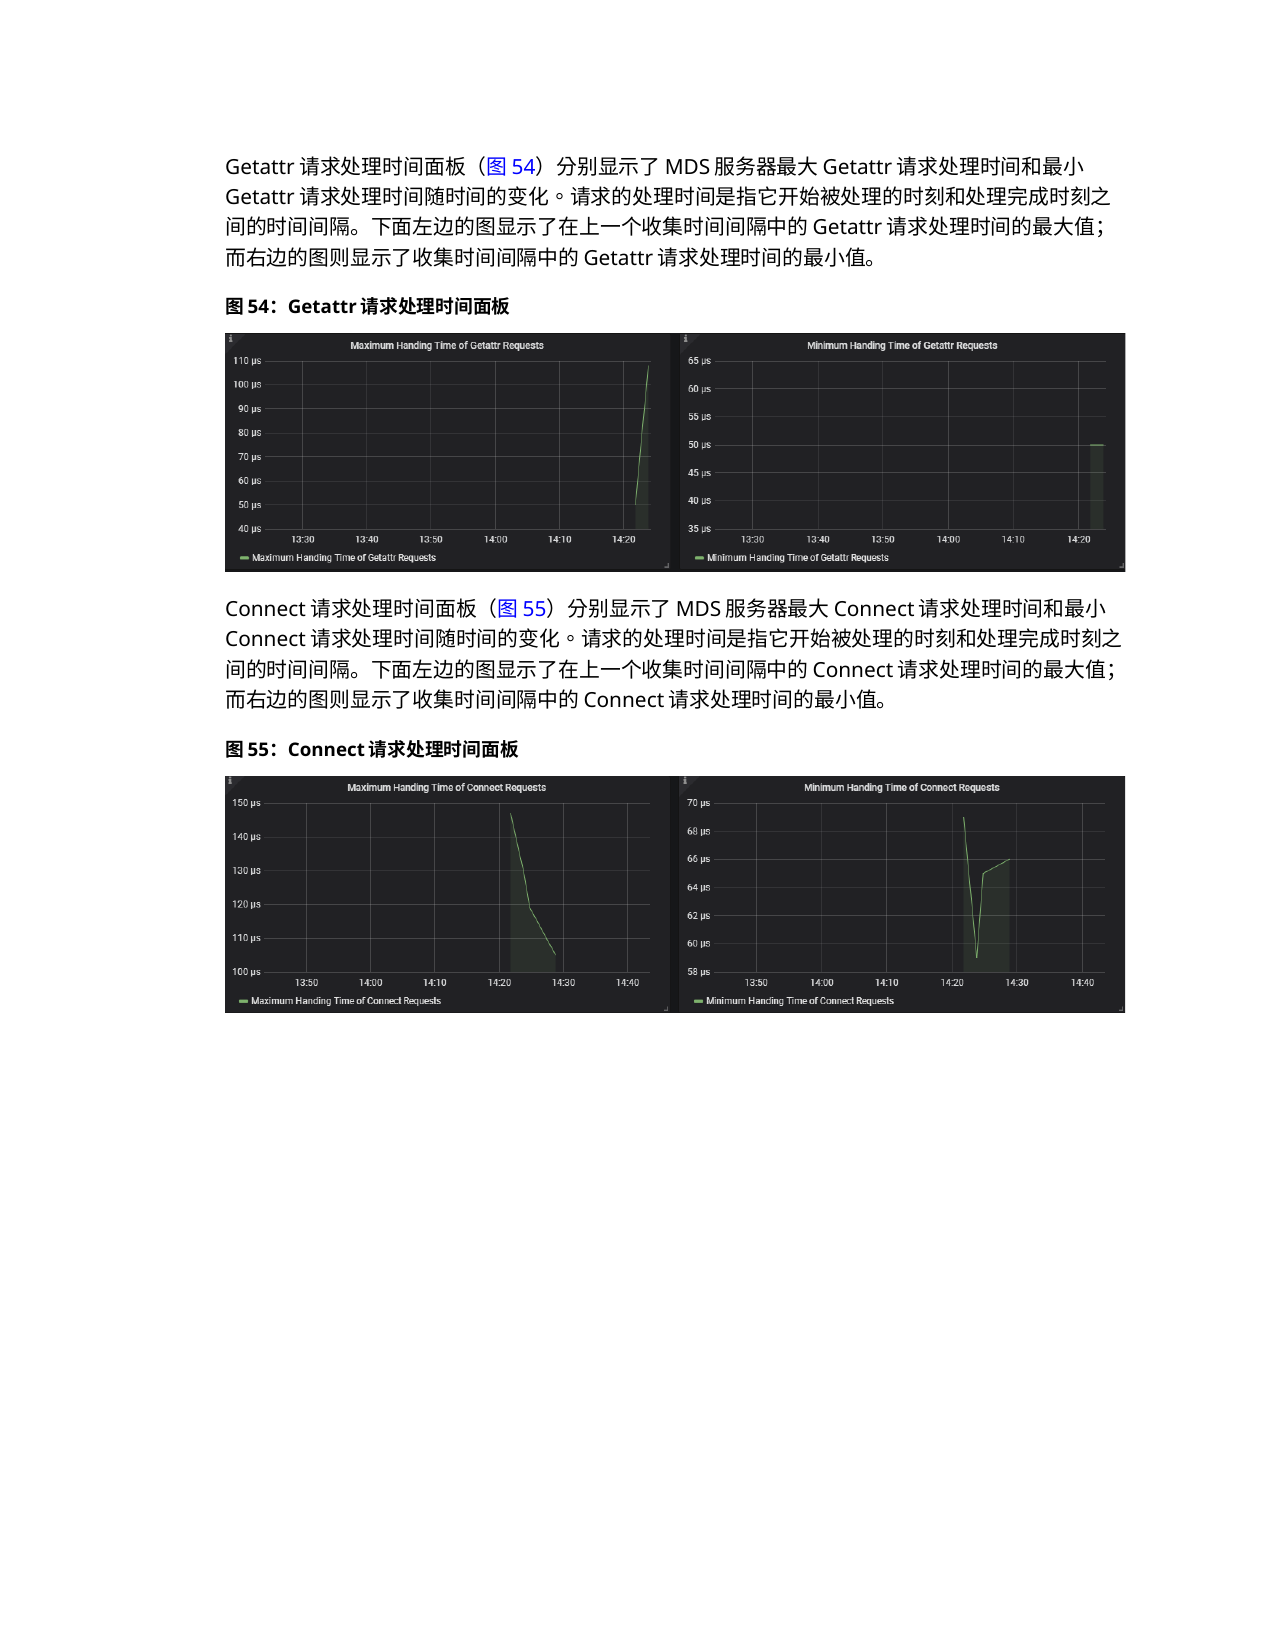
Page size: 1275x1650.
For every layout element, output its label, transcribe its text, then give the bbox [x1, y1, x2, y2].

text 图55：Connect请求处理时间面板 [225, 734, 1125, 762]
picture [225, 333, 1126, 572]
picture [225, 776, 1125, 1013]
text 图54：Getattr请求处理时间面板 [225, 292, 1125, 319]
text Connect请求处理时间面板（图55）分别显示了MDS服务器最大Connect请求处理时间和最小Connect请求处理时间随时间的变化。请求的处理时间是指它开始被处理的时刻和处理完成时刻之间的时间间隔。下面左边的图显示了在上一个收集时间间隔中的Connect请求处理时间的最大值；而右边的图则显示了收集时间间隔中的Connect请求处理时间的最小值。 [225, 592, 1125, 714]
text Getattr请求处理时间面板（图54）分别显示了MDS服务器最大Getattr请求处理时间和最小Getattr请求处理时间随时间的变化。请求的处理时间是指它开始被处理的时刻和处理完成时刻之间的时间间隔。下面左边的图显示了在上一个收集时间间隔中的Getattr请求处理时间的最大值；而右边的图则显示了收集时间间隔中的Getattr请求处理时间的最小值。 [225, 150, 1125, 271]
